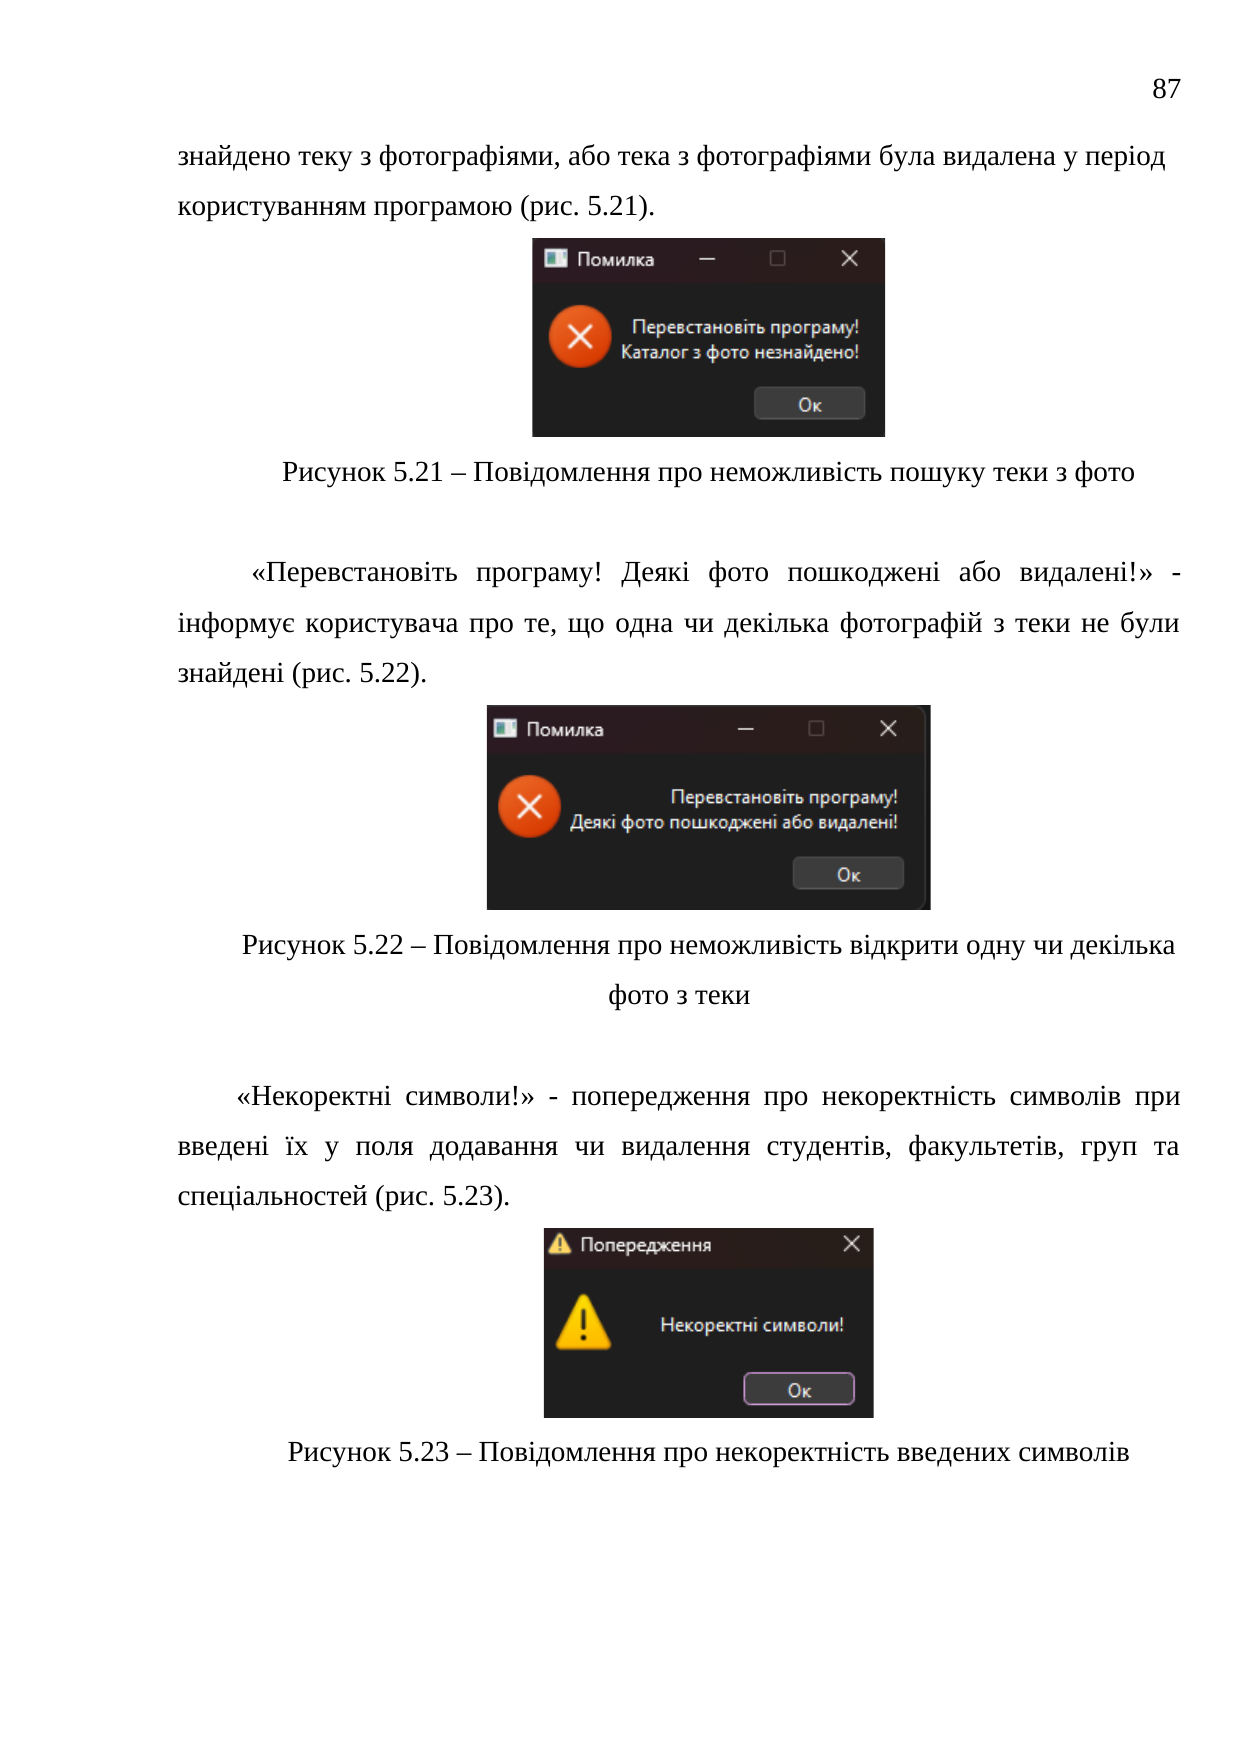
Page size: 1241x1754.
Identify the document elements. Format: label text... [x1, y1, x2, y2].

list Рисунок 5.22 – Повідомлення про неможливість відкрити одну чи декілька фото з теки [177, 927, 1181, 1011]
list Рисунок 5.23 – Повідомлення про некоректність введених символів [177, 1434, 1181, 1468]
picture [543, 1228, 874, 1418]
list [177, 138, 1181, 222]
list «Перевстановіть програму! Деякі фото пошкоджені або видалені!» - інформує користувача про те, що одна чи декілька фотографій з теки не були знайдені (рис. 5.22). [177, 554, 1181, 688]
picture [532, 238, 886, 437]
picture [486, 705, 931, 910]
list «Некоректні символи!» - попередження про некоректність символів при введені їх у поля додавання чи видалення студентів, факультетів, груп та спеціальностей (рис. 5.23). [177, 1078, 1181, 1212]
list Рисунок 5.21 – Повідомлення про неможливість пошуку теки з фото [177, 454, 1181, 487]
